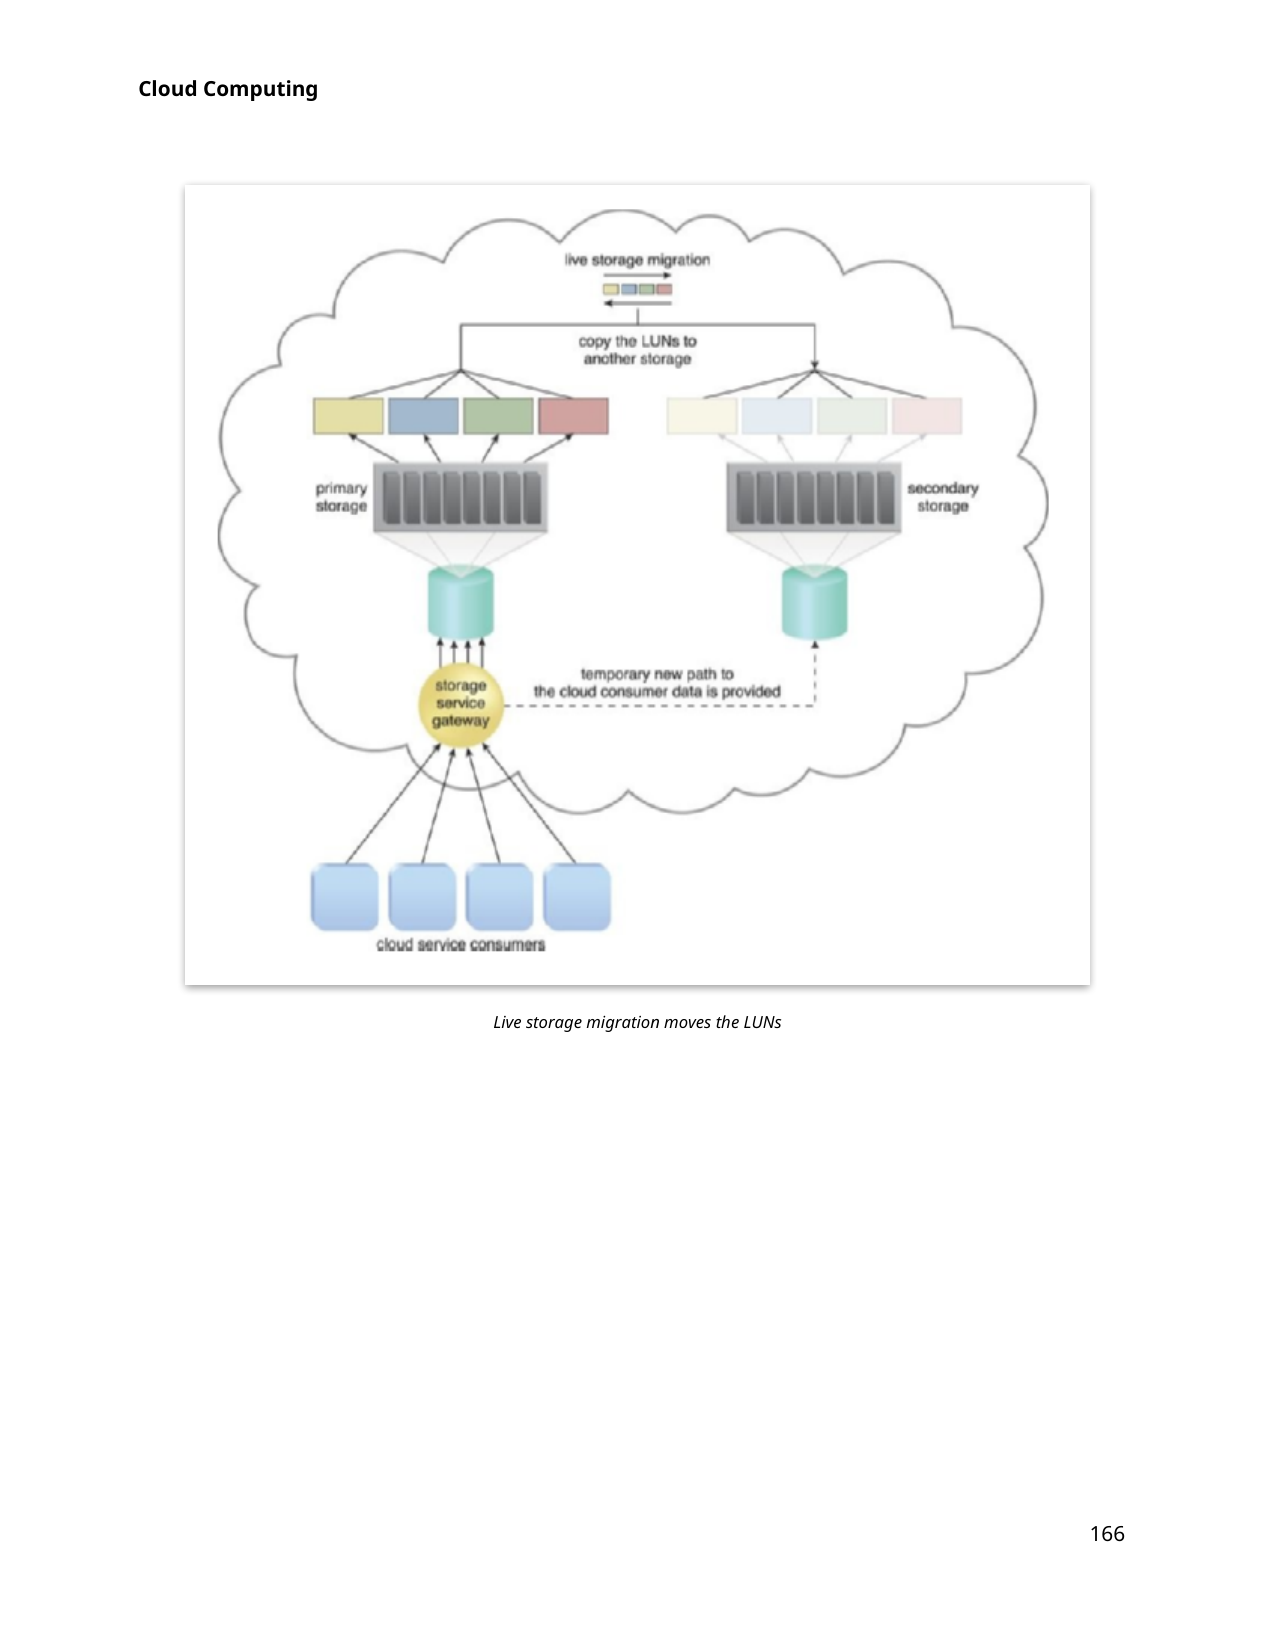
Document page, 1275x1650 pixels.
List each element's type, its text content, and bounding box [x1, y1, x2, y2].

text Live storage migration moves the LUNs [150, 1011, 1125, 1033]
picture [200, 199, 1075, 971]
